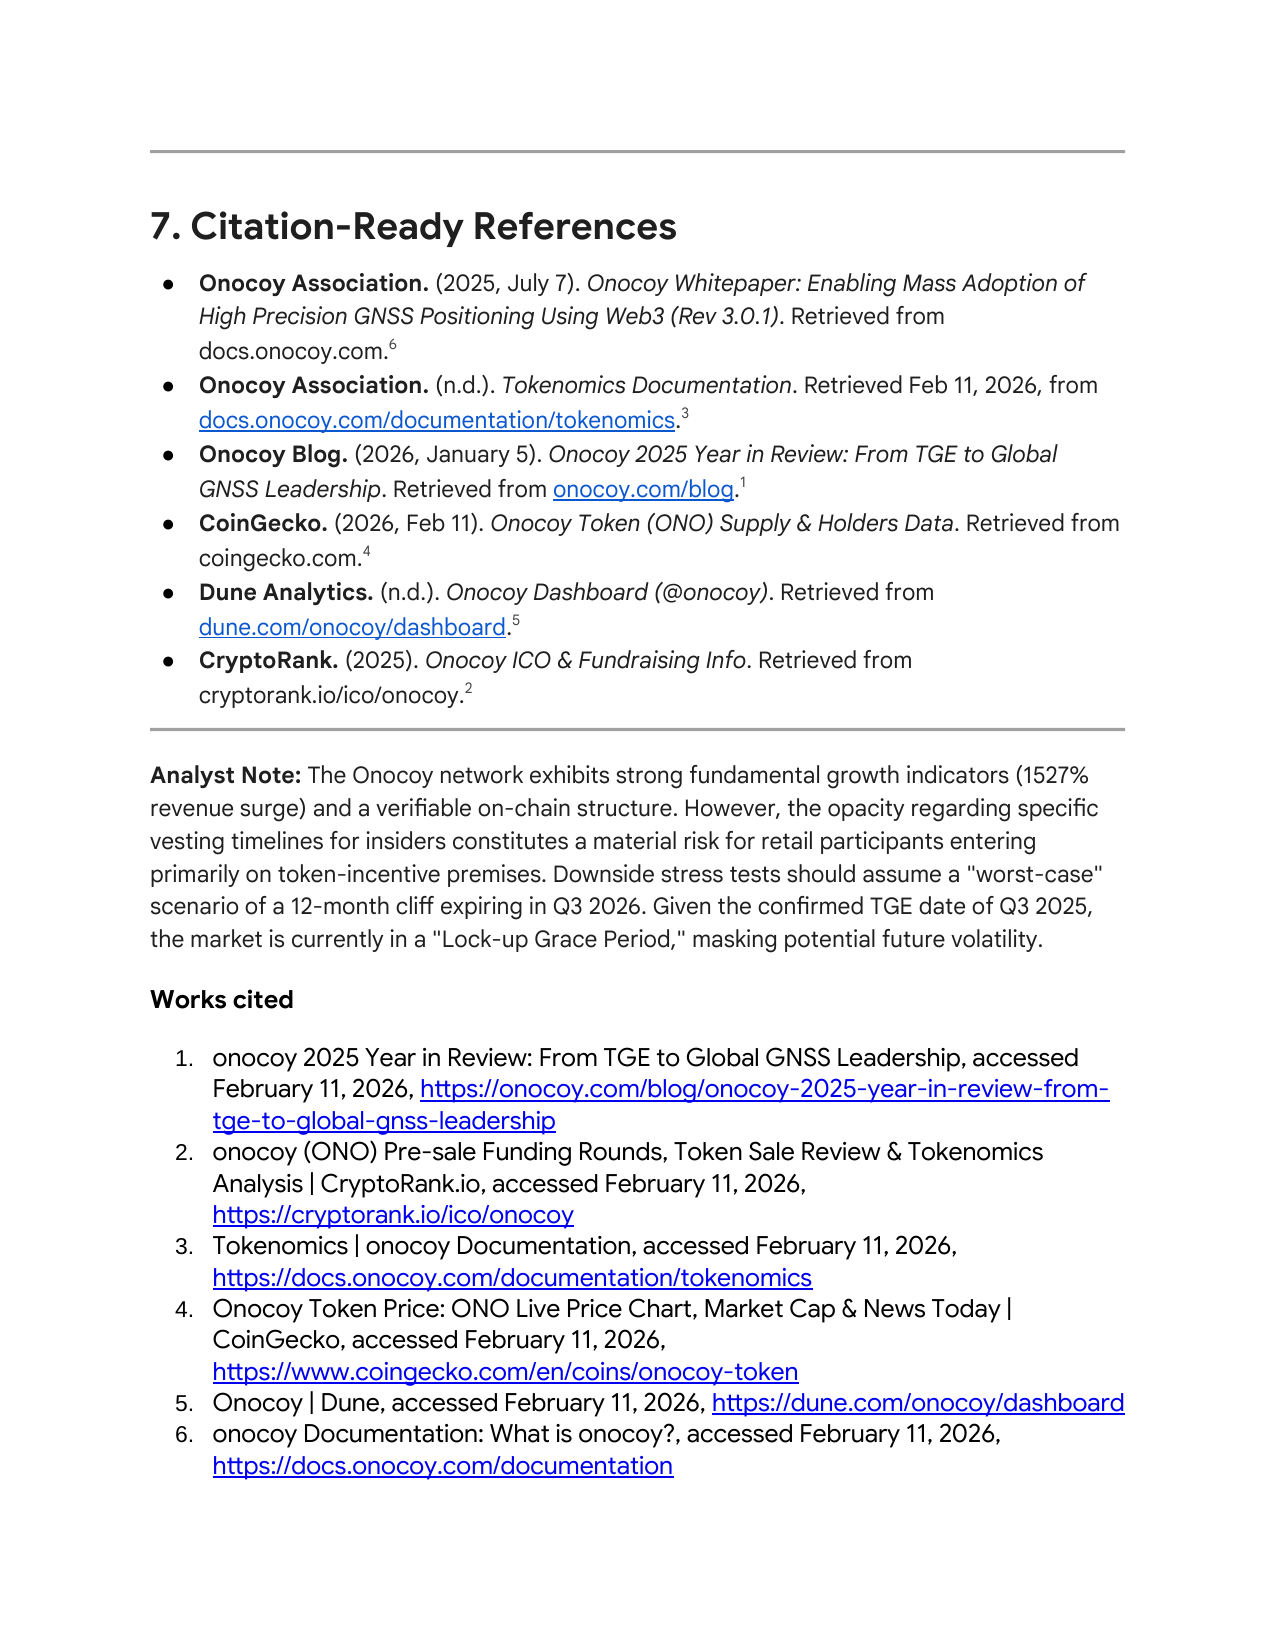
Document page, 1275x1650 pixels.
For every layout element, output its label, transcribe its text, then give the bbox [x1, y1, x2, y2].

list Onocoy Association. (n.d.). Tokenomics Documentation. Retrieved Feb 11, 2026, from docs.onocoy.com/documentation/tokenomics.3 [161, 371, 1125, 436]
list onocoy Documentation: What is onocoy?, accessed February 11, 2026, https://docs.onocoy.com/documentation [175, 1419, 1125, 1481]
list CryptoRank. (2025). Onocoy ICO & Fundraising Info. Retrieved from cryptorank.io/ico/onocoy.2 [161, 647, 1125, 711]
subtitle 7. Citation-Ready References [150, 154, 1125, 251]
list Onocoy Association. (2025, July 7). Onocoy Whitepaper: Enabling Mass Adoption of High Precision GNSS Positioning Using Web3 (Rev 3.0.1). Retrieved from docs.onocoy.com.6 [161, 269, 1125, 367]
text Analyst Note: The Onocoy network exhibits strong fundamental growth indicators (1527% revenue surge) and a verifiable on-chain structure. However, the opacity regarding specific vesting timelines for insiders constitutes a material risk for retail participants entering primarily on token-incentive premises. Downside stress tests should assume a "worst-case" scenario of a 12-month cliff expiring in Q3 2026. Given the confirmed TGE date of Q3 2025, the market is currently in a "Lock-up Grace Period," masking potential future volatility. [150, 732, 1125, 954]
list onocoy (ONO) Pre-sale Funding Rounds, Token Sale Review & Tokenomics Analysis | CryptoRank.io, accessed February 11, 2026, https://cryptorank.io/ico/onocoy [175, 1136, 1125, 1231]
list Dune Analytics. (n.d.). Onocoy Dashboard (@onocoy). Retrieved from dune.com/onocoy/dashboard.5 [161, 578, 1125, 642]
list Onocoy | Dune, accessed February 11, 2026, https://dune.com/onocoy/dashboard [175, 1387, 1125, 1419]
list Tokenomics | onocoy Documentation, accessed February 11, 2026, https://docs.onocoy.com/documentation/tokenomics [175, 1231, 1125, 1293]
subtitle Works cited [150, 984, 1125, 1016]
list Onocoy Token Price: ONO Live Price Chart, Market Cap & News Today | CoinGecko, accessed February 11, 2026, https://www.coingecko.com/en/coins/onocoy-token [175, 1293, 1125, 1387]
list Onocoy Blog. (2026, January 5). Onocoy 2025 Year in Review: From TGE to Global GNSS Leadership. Retrieved from onocoy.com/blog.1 [161, 440, 1125, 504]
list onocoy 2025 Year in Review: From TGE to Global GNSS Leadership, accessed February 11, 2026, https://onocoy.com/blog/onocoy-2025-year-in-review-from-tge-to-global-gnss-leadership [175, 1042, 1125, 1136]
list CoinGecko. (2026, Feb 11). Onocoy Token (ONO) Supply & Holders Data. Retrieved from coingecko.com.4 [161, 509, 1125, 573]
